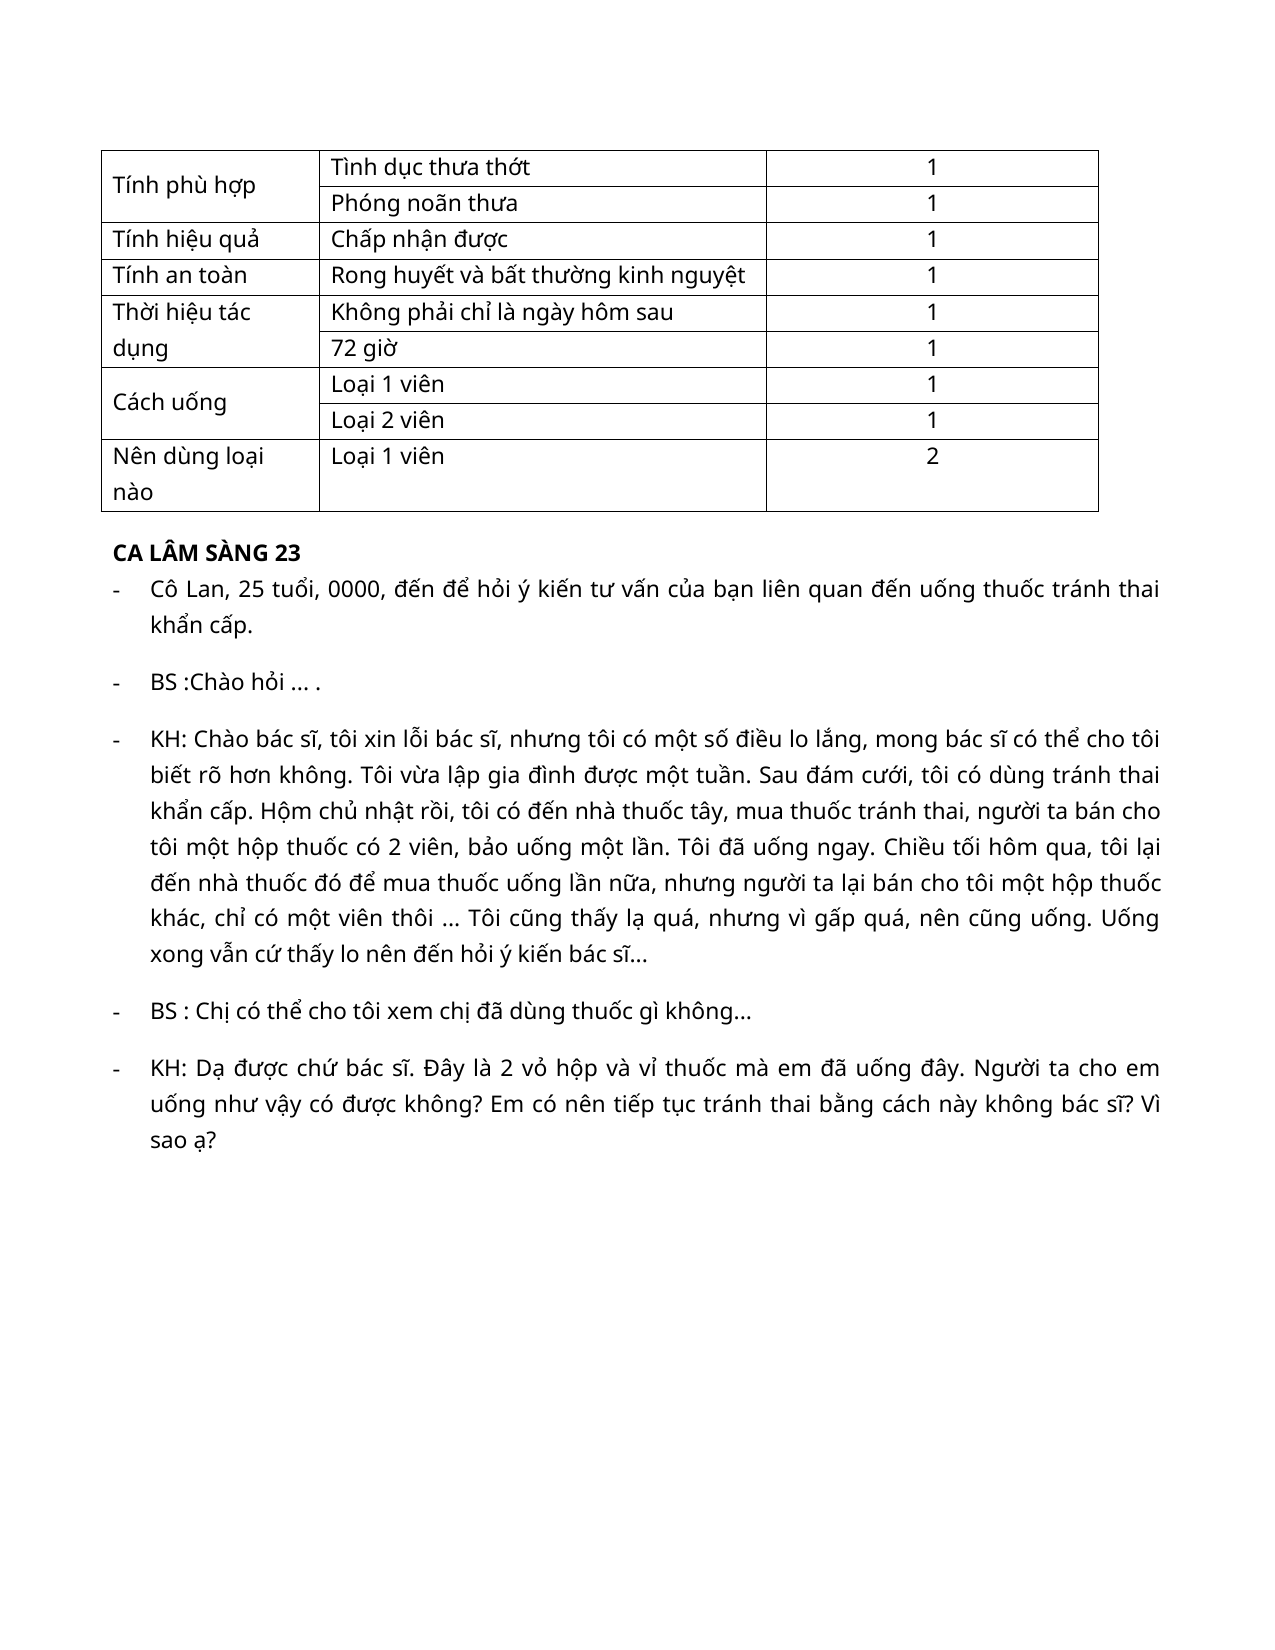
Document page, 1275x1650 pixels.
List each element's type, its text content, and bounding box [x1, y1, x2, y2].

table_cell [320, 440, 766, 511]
text KH: Dạ được chứ bác sĩ. Đây là 2 vỏ hộp và vỉ thuốc mà em đã uống đây. Người ta cho em uống như vậy có được không? Em có nên tiếp tục tránh thai bằng cách này không bác sĩ? Vì sao ạ? [112, 1052, 1162, 1155]
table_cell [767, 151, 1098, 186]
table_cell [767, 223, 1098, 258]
text Cô Lan, 25 tuổi, 0000, đến để hỏi ý kiến tư vấn của bạn liên quan đến uống thuốc tránh thai khẩn cấp. [112, 573, 1162, 640]
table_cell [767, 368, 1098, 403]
subtitle ca lâm sàng 23 [112, 537, 1162, 568]
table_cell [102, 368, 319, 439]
text BS : Chị có thể cho tôi xem chị đã dùng thuốc gì không... [112, 995, 1162, 1026]
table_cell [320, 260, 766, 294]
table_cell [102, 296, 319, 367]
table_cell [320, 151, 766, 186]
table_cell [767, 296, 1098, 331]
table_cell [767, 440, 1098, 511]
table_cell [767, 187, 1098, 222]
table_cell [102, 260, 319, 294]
text KH: Chào bác sĩ, tôi xin lỗi bác sĩ, nhưng tôi có một số điều lo lắng, mong bác sĩ có thể cho tôi biết rõ hơn không. Tôi vừa lập gia đình được một tuần. Sau đám cưới, tôi có dùng tránh thai khẩn cấp. Hộm chủ nhật rồi, tôi có đến nhà thuốc tây, mua thuốc tránh thai, người ta bán cho tôi một hộp thuốc có 2 viên, bảo uống một lần. Tôi đã uống ngay. Chiều tối hôm qua, tôi lại đến nhà thuốc đó để mua thuốc uống lần nữa, nhưng người ta lại bán cho tôi một hộp thuốc khác, chỉ có một viên thôi ... Tôi cũng thấy lạ quá, nhưng vì gấp quá, nên cũng uống. Uống xong vẫn cứ thấy lo nên đến hỏi ý kiến bác sĩ... [112, 723, 1162, 969]
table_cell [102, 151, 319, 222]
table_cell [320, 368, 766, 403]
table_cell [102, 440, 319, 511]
text BS :Chào hỏi ... . [112, 666, 1162, 697]
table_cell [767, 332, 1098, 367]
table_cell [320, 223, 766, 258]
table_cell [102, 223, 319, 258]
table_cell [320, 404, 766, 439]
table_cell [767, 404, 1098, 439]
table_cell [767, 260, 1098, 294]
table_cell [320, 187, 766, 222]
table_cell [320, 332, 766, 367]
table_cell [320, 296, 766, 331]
